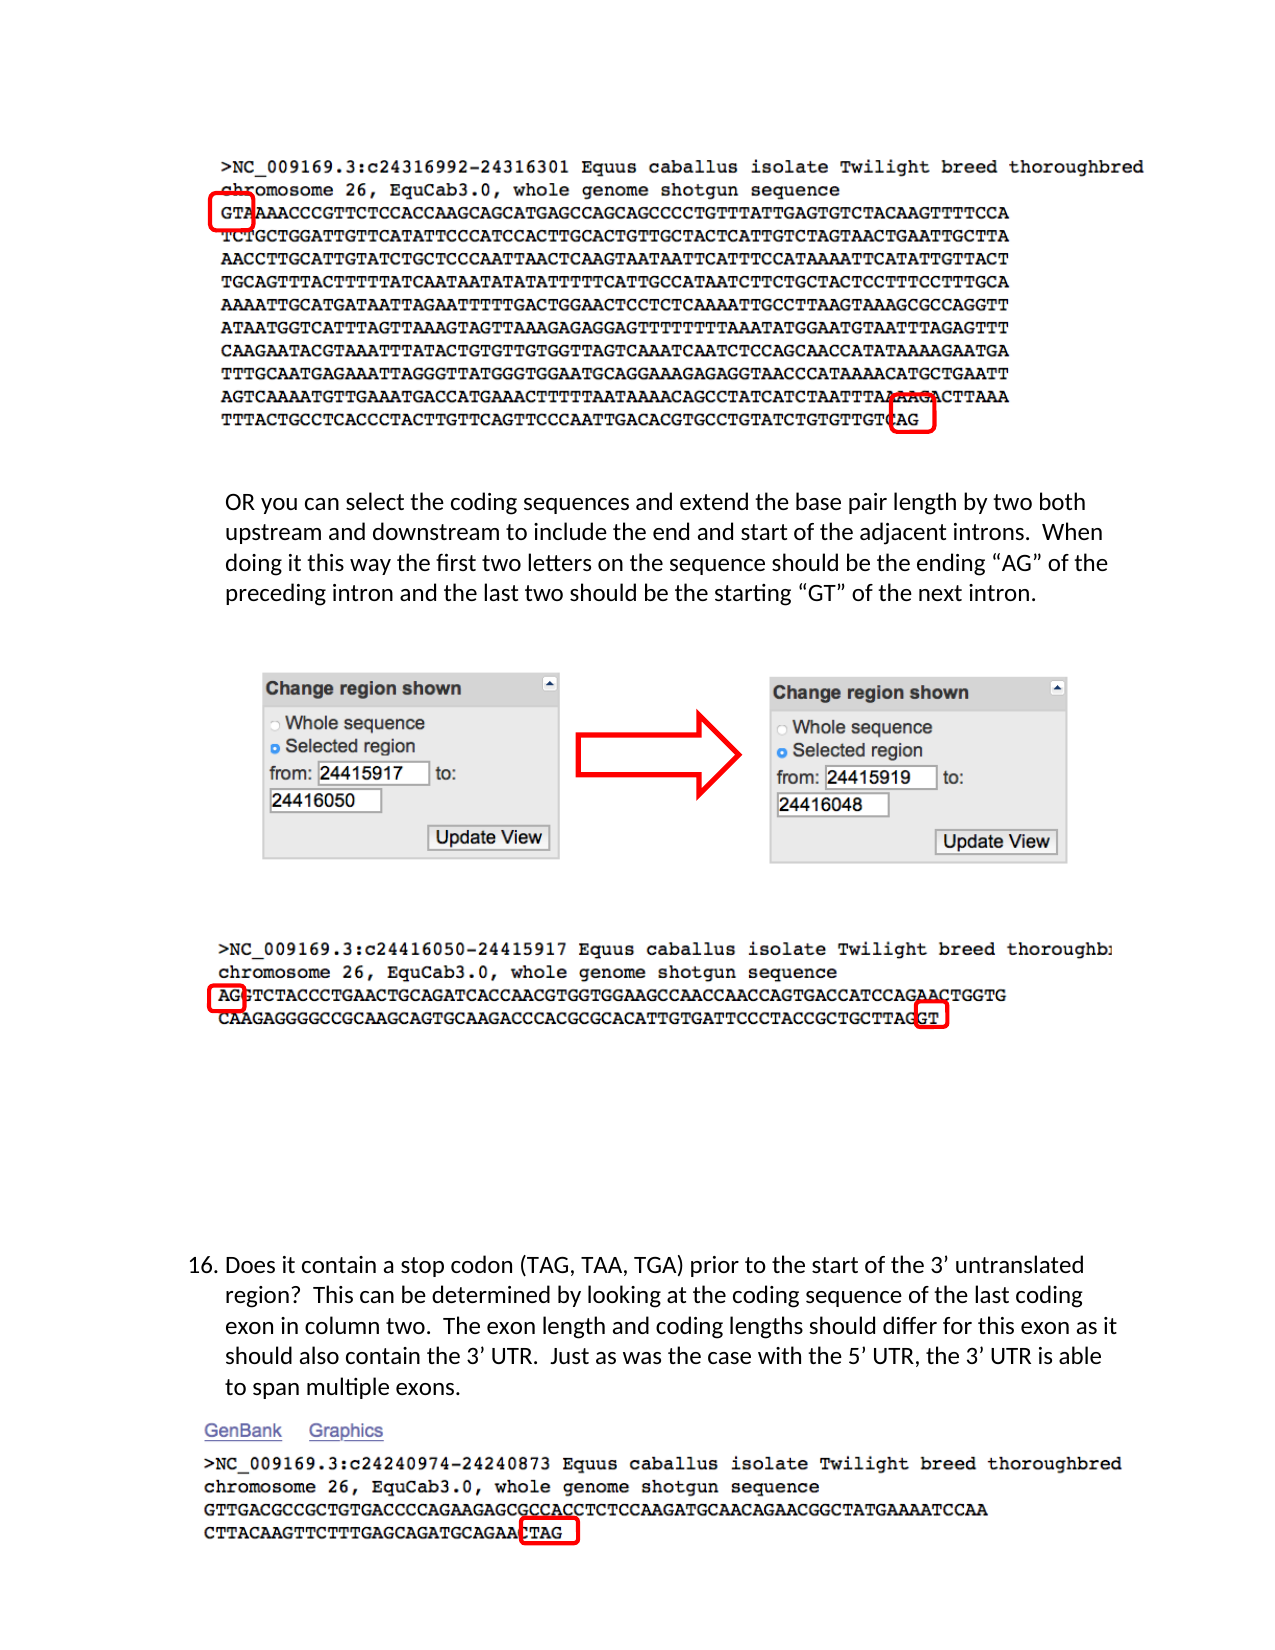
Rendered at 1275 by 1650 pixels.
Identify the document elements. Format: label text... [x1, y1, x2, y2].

picture [209, 934, 1118, 1045]
picture [189, 1416, 1165, 1571]
picture [212, 988, 242, 1009]
picture [213, 196, 251, 228]
picture [757, 659, 1079, 873]
picture [208, 157, 1181, 466]
picture [254, 659, 565, 873]
text OR you can select the coding sequences and extend the base pair length by two both upstream and downstream to include the end and start of the adjacent introns. When doing it this way the first two letters on the sequence should be the ending “AG” of the preceding intron and the last two should be the starting “GT” of the next intron. [225, 486, 1125, 608]
list Does it contain a stop codon (TAG, TAA, TGA) prior to the start of the 3’ untranslated region? This can be determined by looking at the coding sequence of the last coding exon in column two. The exon length and coding lengths should differ for this exon as it should also contain the 3’ UTR. Just as was the case with the 5’ UTR, the 3’ UTR is able to span multiple exons. [187, 1249, 1125, 1401]
